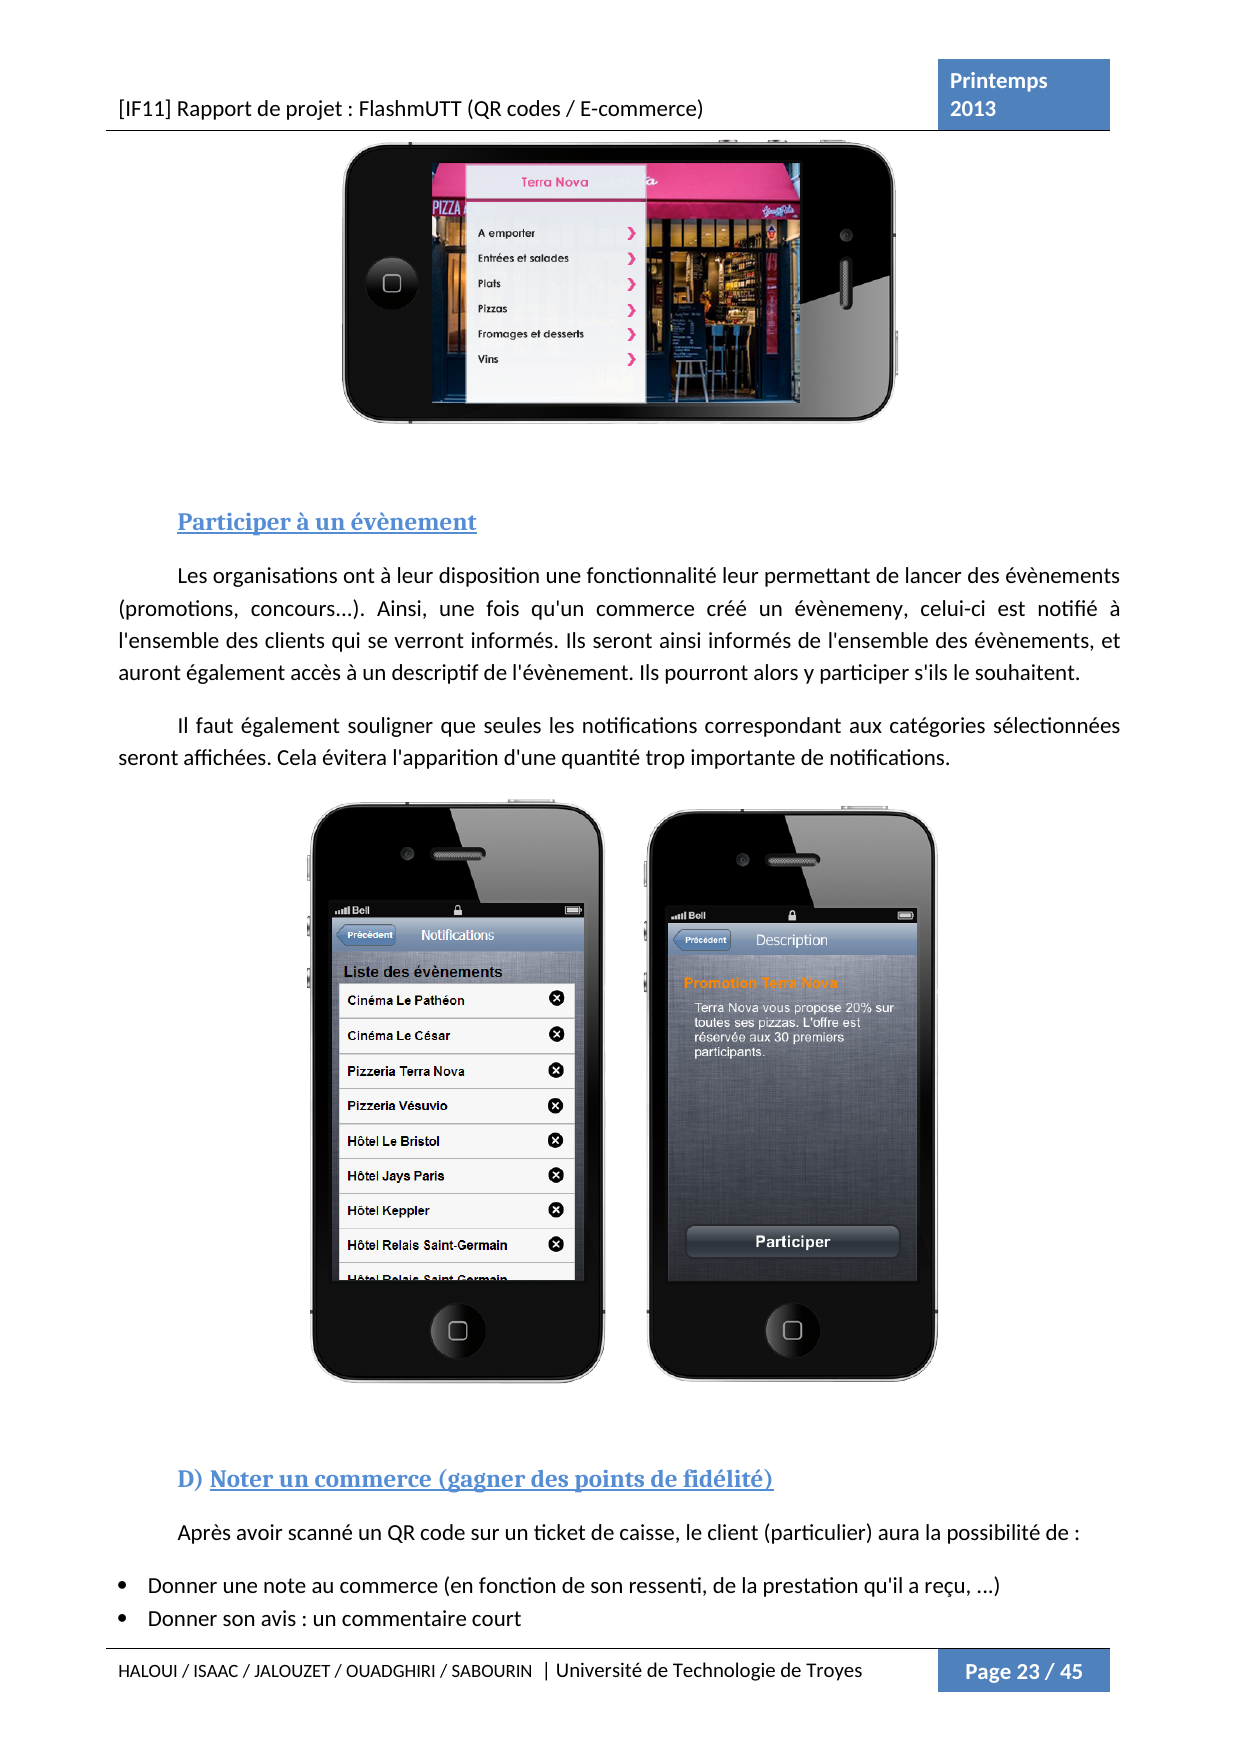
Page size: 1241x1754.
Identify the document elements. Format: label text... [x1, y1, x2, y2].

picture [299, 796, 612, 1387]
list Donner son avis : un commentaire court [118, 1604, 1122, 1632]
list Donner une note au commerce (en fonction de son ressenti, de la prestation qu'il a reçu, ...) [118, 1572, 1122, 1599]
picture [335, 133, 905, 429]
subtitle Noter un commerce (gagner des points de fidélité) [177, 1465, 1122, 1493]
text Les organisations ont à leur disposition une fonctionnalité leur permettant de lancer des évènements (promotions, concours...). Ainsi, une fois qu'un commerce créé un évènemeny, celui-ci est notifié à l'ensemble des clients qui se verront informés. Ils seront ainsi informés de l'ensemble des évènements, et auront également accès à un descriptif de l'évènement. Ils pourront alors y participer s'ils le souhaitent. [118, 561, 1122, 686]
picture [632, 796, 941, 1387]
text Il faut également souligner que seules les notifications correspondant aux catégories sélectionnées seront affichées. Cela évitera l'apparition d'une quantité trop importante de notifications. [118, 711, 1122, 771]
text Après avoir scanné un QR code sur un ticket de caisse, le client (particulier) aura la possibilité de : [118, 1518, 1122, 1547]
subtitle Participer à un évènement [177, 508, 1122, 536]
